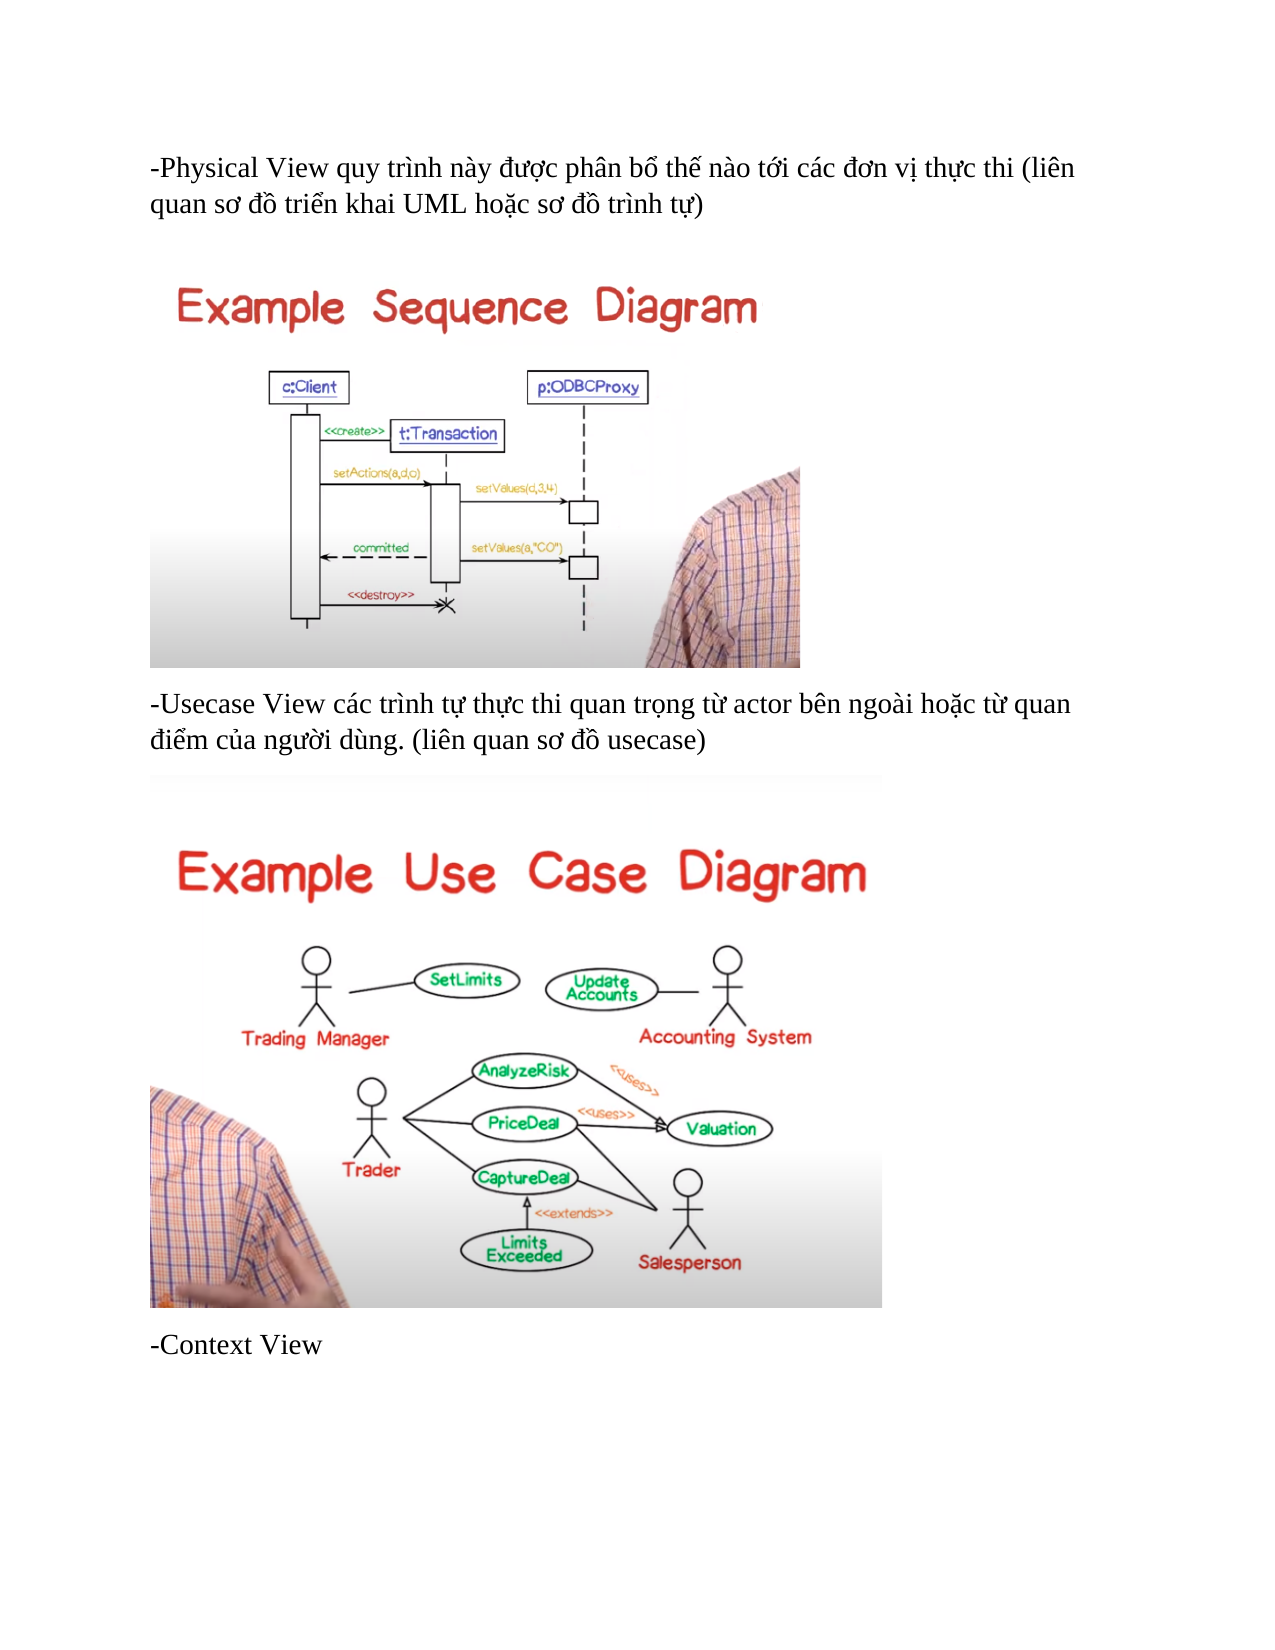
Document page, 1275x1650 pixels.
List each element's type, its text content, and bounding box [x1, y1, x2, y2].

text -Usecase View các trình tự thực thi quan trọng từ actor bên ngoài hoặc từ quan điểm của người dùng. (liên quan sơ đồ usecase) [150, 686, 1125, 756]
text -Physical View quy trình này được phân bổ thế nào tới các đơn vị thực thi (liên quan sơ đồ triển khai UML hoặc sơ đồ trình tự) [150, 150, 1125, 220]
picture [150, 775, 883, 1308]
text -Context View [150, 1327, 1125, 1360]
picture [150, 238, 800, 668]
